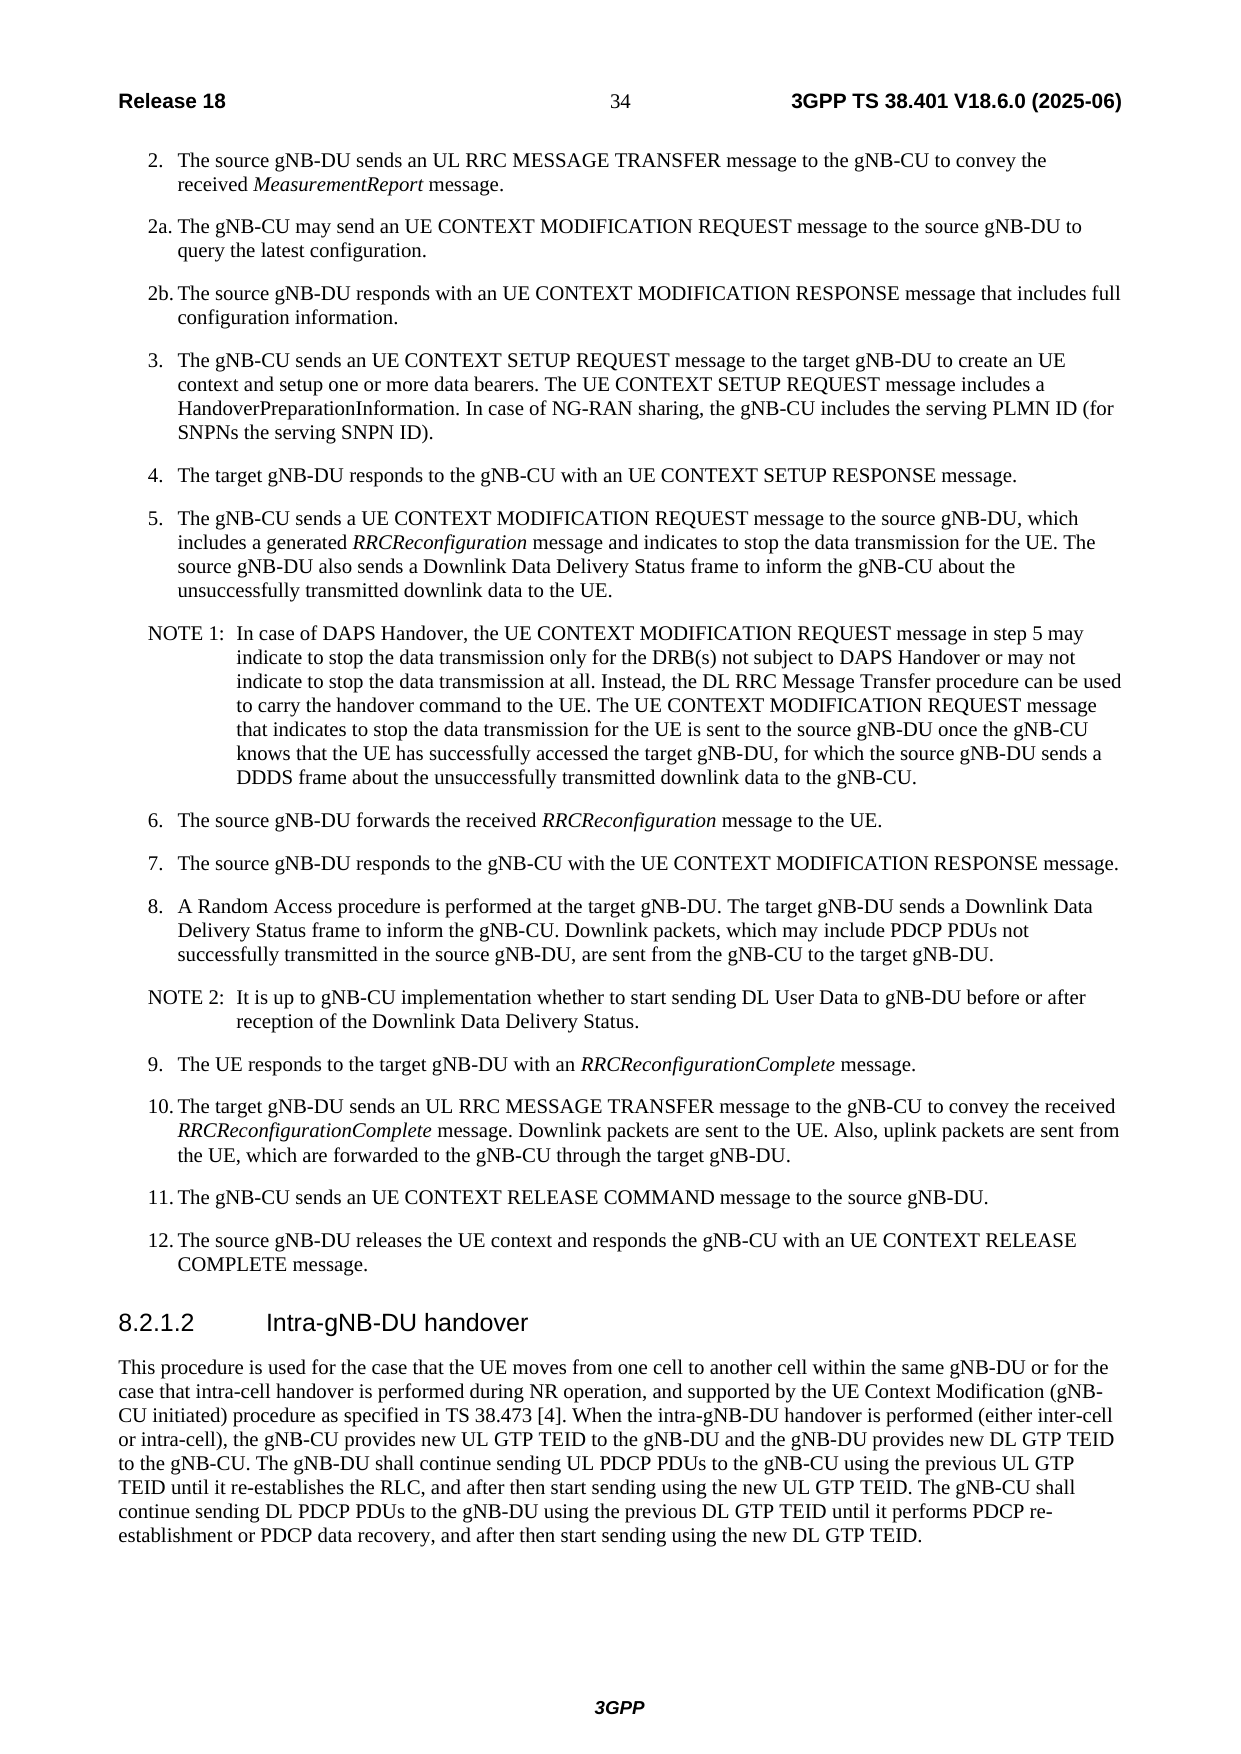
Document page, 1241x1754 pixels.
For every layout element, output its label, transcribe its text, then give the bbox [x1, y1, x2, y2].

text 3. The gNB-CU sends an UE CONTEXT SETUP REQUEST message to the target gNB-DU to create an UE context and setup one or more data bearers. The UE CONTEXT SETUP REQUEST message includes a HandoverPreparationInformation. In case of NG-RAN sharing, the gNB-CU includes the serving PLMN ID (for SNPNs the serving SNPN ID). [148, 348, 1122, 444]
text 11. The gNB-CU sends an UE CONTEXT RELEASE COMMAND message to the source gNB-DU. [148, 1185, 1122, 1209]
text 10. The target gNB-DU sends an UL RRC MESSAGE TRANSFER message to the gNB-CU to convey the received RRCReconfigurationComplete message. Downlink packets are sent to the UE. Also, uplink packets are sent from the UE, which are forwarded to the gNB-CU through the target gNB-DU. [148, 1094, 1122, 1167]
text 2a. The gNB-CU may send an UE CONTEXT MODIFICATION REQUEST message to the source gNB-DU to query the latest configuration. [148, 214, 1122, 262]
subtitle 8.2.1.2 Intra-gNB-DU handover [118, 1307, 1122, 1336]
text This procedure is used for the case that the UE moves from one cell to another cell within the same gNB-DU or for the case that intra-cell handover is performed during NR operation, and supported by the UE Context Modification (gNB-CU initiated) procedure as specified in TS 38.473 [4]. When the intra-gNB-DU handover is performed (either inter-cell or intra-cell), the gNB-CU provides new UL GTP TEID to the gNB-DU and the gNB-DU provides new DL GTP TEID to the gNB-CU. The gNB-DU shall continue sending UL PDCP PDUs to the gNB-CU using the previous UL GTP TEID until it re-establishes the RLC, and after then start sending using the new UL GTP TEID. The gNB-CU shall continue sending DL PDCP PDUs to the gNB-DU using the previous DL GTP TEID until it performs PDCP re-establishment or PDCP data recovery, and after then start sending using the new DL GTP TEID. [118, 1355, 1122, 1547]
text 12. The source gNB-DU releases the UE context and responds the gNB-CU with an UE CONTEXT RELEASE COMPLETE message. [148, 1228, 1122, 1276]
text 7. The source gNB-DU responds to the gNB-CU with the UE CONTEXT MODIFICATION RESPONSE message. [148, 851, 1122, 875]
text 9. The UE responds to the target gNB-DU with an RRCReconfigurationComplete message. [148, 1052, 1122, 1076]
text 6. The source gNB-DU forwards the received RRCReconfiguration message to the UE. [148, 808, 1122, 832]
text NOTE 1: In case of DAPS Handover, the UE CONTEXT MODIFICATION REQUEST message in step 5 may indicate to stop the data transmission only for the DRB(s) not subject to DAPS Handover or may not indicate to stop the data transmission at all. Instead, the DL RRC Message Transfer procedure can be used to carry the handover command to the UE. The UE CONTEXT MODIFICATION REQUEST message that indicates to stop the data transmission for the UE is sent to the source gNB-DU once the gNB-CU knows that the UE has successfully accessed the target gNB-DU, for which the source gNB-DU sends a DDDS frame about the unsuccessfully transmitted downlink data to the gNB-CU. [148, 621, 1122, 789]
text 2. The source gNB-DU sends an UL RRC MESSAGE TRANSFER message to the gNB-CU to convey the received MeasurementReport message. [148, 147, 1122, 196]
text 5. The gNB-CU sends a UE CONTEXT MODIFICATION REQUEST message to the source gNB-DU, which includes a generated RRCReconfiguration message and indicates to stop the data transmission for the UE. The source gNB-DU also sends a Downlink Data Delivery Status frame to inform the gNB-CU about the unsuccessfully transmitted downlink data to the UE. [148, 506, 1122, 602]
text 4. The target gNB-DU responds to the gNB-CU with an UE CONTEXT SETUP RESPONSE message. [148, 463, 1122, 487]
text NOTE 2: It is up to gNB-CU implementation whether to start sending DL User Data to gNB-DU before or after reception of the Downlink Data Delivery Status. [148, 985, 1122, 1033]
text 8. A Random Access procedure is performed at the target gNB-DU. The target gNB-DU sends a Downlink Data Delivery Status frame to inform the gNB-CU. Downlink packets, which may include PDCP PDUs not successfully transmitted in the source gNB-DU, are sent from the gNB-CU to the target gNB-DU. [148, 894, 1122, 966]
text 2b. The source gNB-DU responds with an UE CONTEXT MODIFICATION RESPONSE message that includes full configuration information. [148, 281, 1122, 329]
